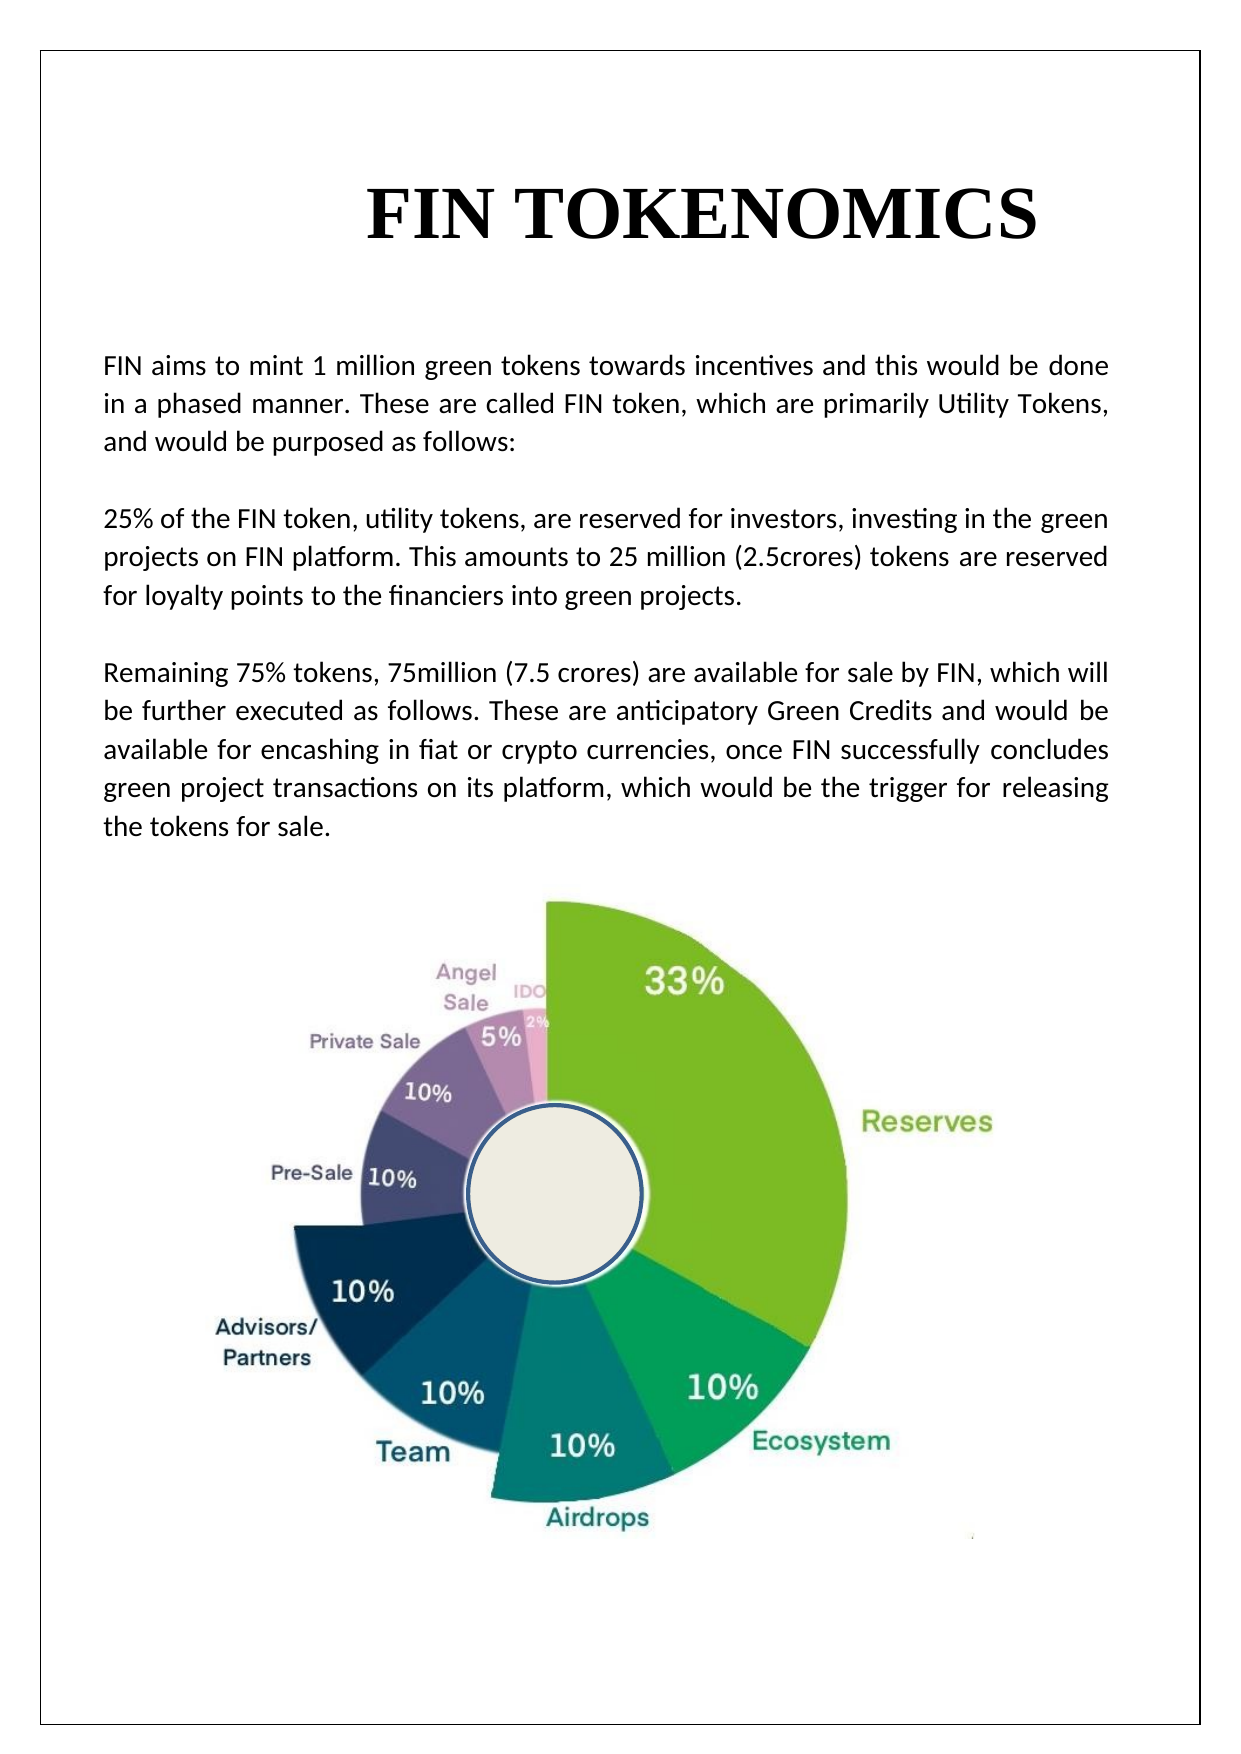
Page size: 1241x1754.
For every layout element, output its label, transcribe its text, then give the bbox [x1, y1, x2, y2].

picture [205, 884, 999, 1539]
text FIN aims to mint 1 million green tokens towards incentives and this would be done in a phased manner. These are called FIN token, which are primarily Utility Tokens, and would be purposed as follows: [103, 347, 1109, 459]
text Remaining 75% tokens, 75million (7.5 crores) are available for sale by FIN, which will be further executed as follows. These are anticipatory Green Credits and would be available for encashing in fiat or crypto currencies, once FIN successfully concludes green project transactions on its platform, which would be the trigger for releasing the tokens for sale. [103, 654, 1109, 843]
text 25% of the FIN token, utility tokens, are reserved for investors, investing in the green projects on FIN platform. This amounts to 25 million (2.5crores) tokens are reserved for loyalty points to the financiers into green projects. [103, 500, 1109, 613]
text FIN TOKENOMICS [204, 168, 1199, 255]
